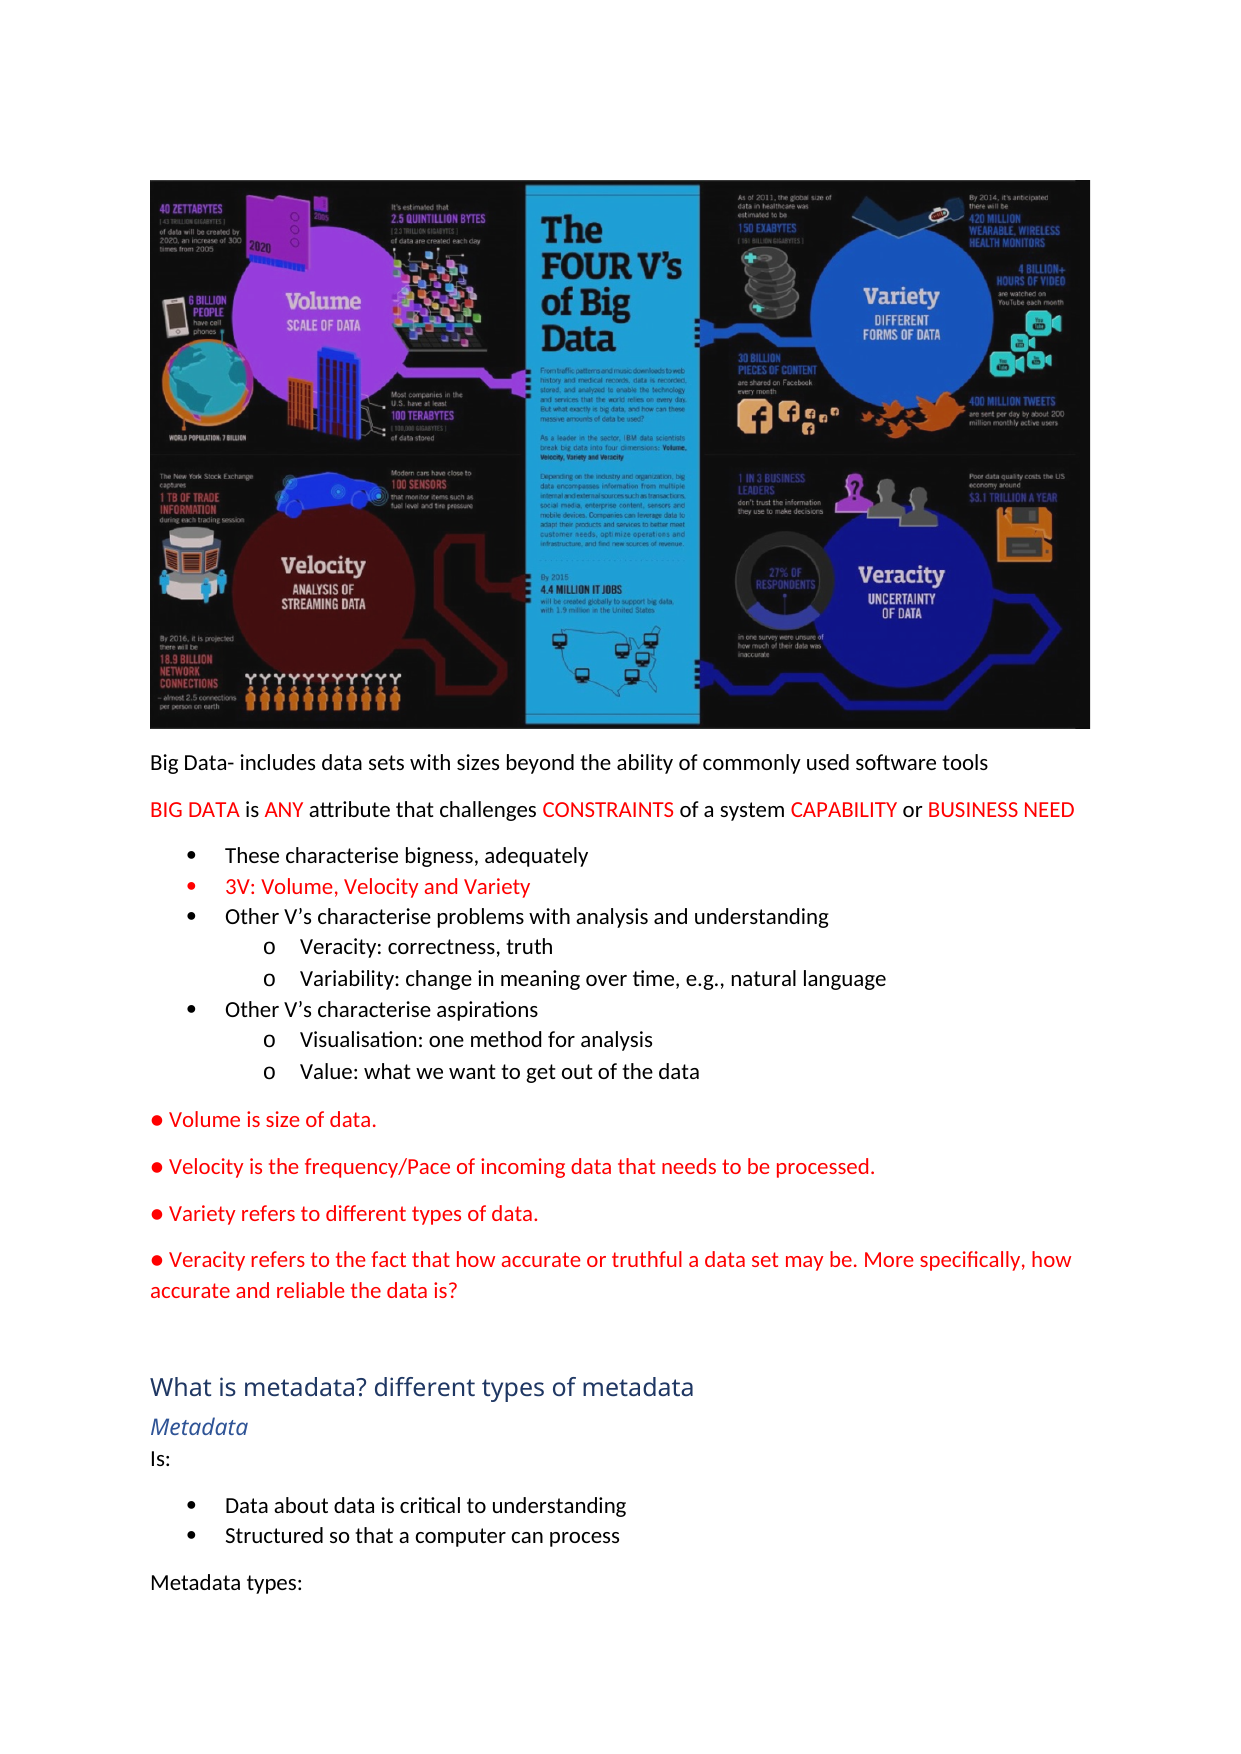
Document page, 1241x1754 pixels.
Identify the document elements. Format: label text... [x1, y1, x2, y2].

text ● Velocity is the frequency/Pace of incoming data that needs to be processed. [150, 1152, 1090, 1180]
picture [150, 180, 1091, 729]
list Visualisation: one method for analysis [262, 1025, 1090, 1054]
list Value: what we want to get out of the data [262, 1057, 1090, 1086]
list Data about data is critical to understanding [187, 1491, 1090, 1519]
list 3V: Volume, Velocity and Variety [187, 872, 1090, 900]
list Veracity: correctness, truth [262, 932, 1090, 961]
text ● Variety refers to different types of data. [150, 1199, 1090, 1227]
subtitle What is metadata? different types of metadata [150, 1369, 1090, 1403]
text Big Data- includes data sets with sizes beyond the ability of commonly used software tools [150, 748, 1090, 776]
text BIG DATA is ANY attribute that challenges CONSTRAINTS of a system CAPABILITY or BUSINESS NEED [150, 795, 1090, 823]
list Variability: change in meaning over time, e.g., natural language [262, 964, 1090, 993]
list Other V’s characterise problems with analysis and understanding [187, 902, 1090, 930]
text ● Veracity refers to the fact that how accurate or truthful a data set may be. More specifically, how accurate and reliable the data is? [150, 1246, 1090, 1304]
text Is: [150, 1444, 1090, 1472]
list These characterise bigness, adequately [187, 842, 1090, 869]
subtitle Metadata [150, 1410, 1090, 1442]
list Other V’s characterise aspirations [187, 995, 1090, 1023]
text ● Volume is size of data. [150, 1105, 1090, 1133]
text Metadata types: [150, 1568, 1090, 1596]
list Structured so that a computer can process [187, 1521, 1090, 1549]
